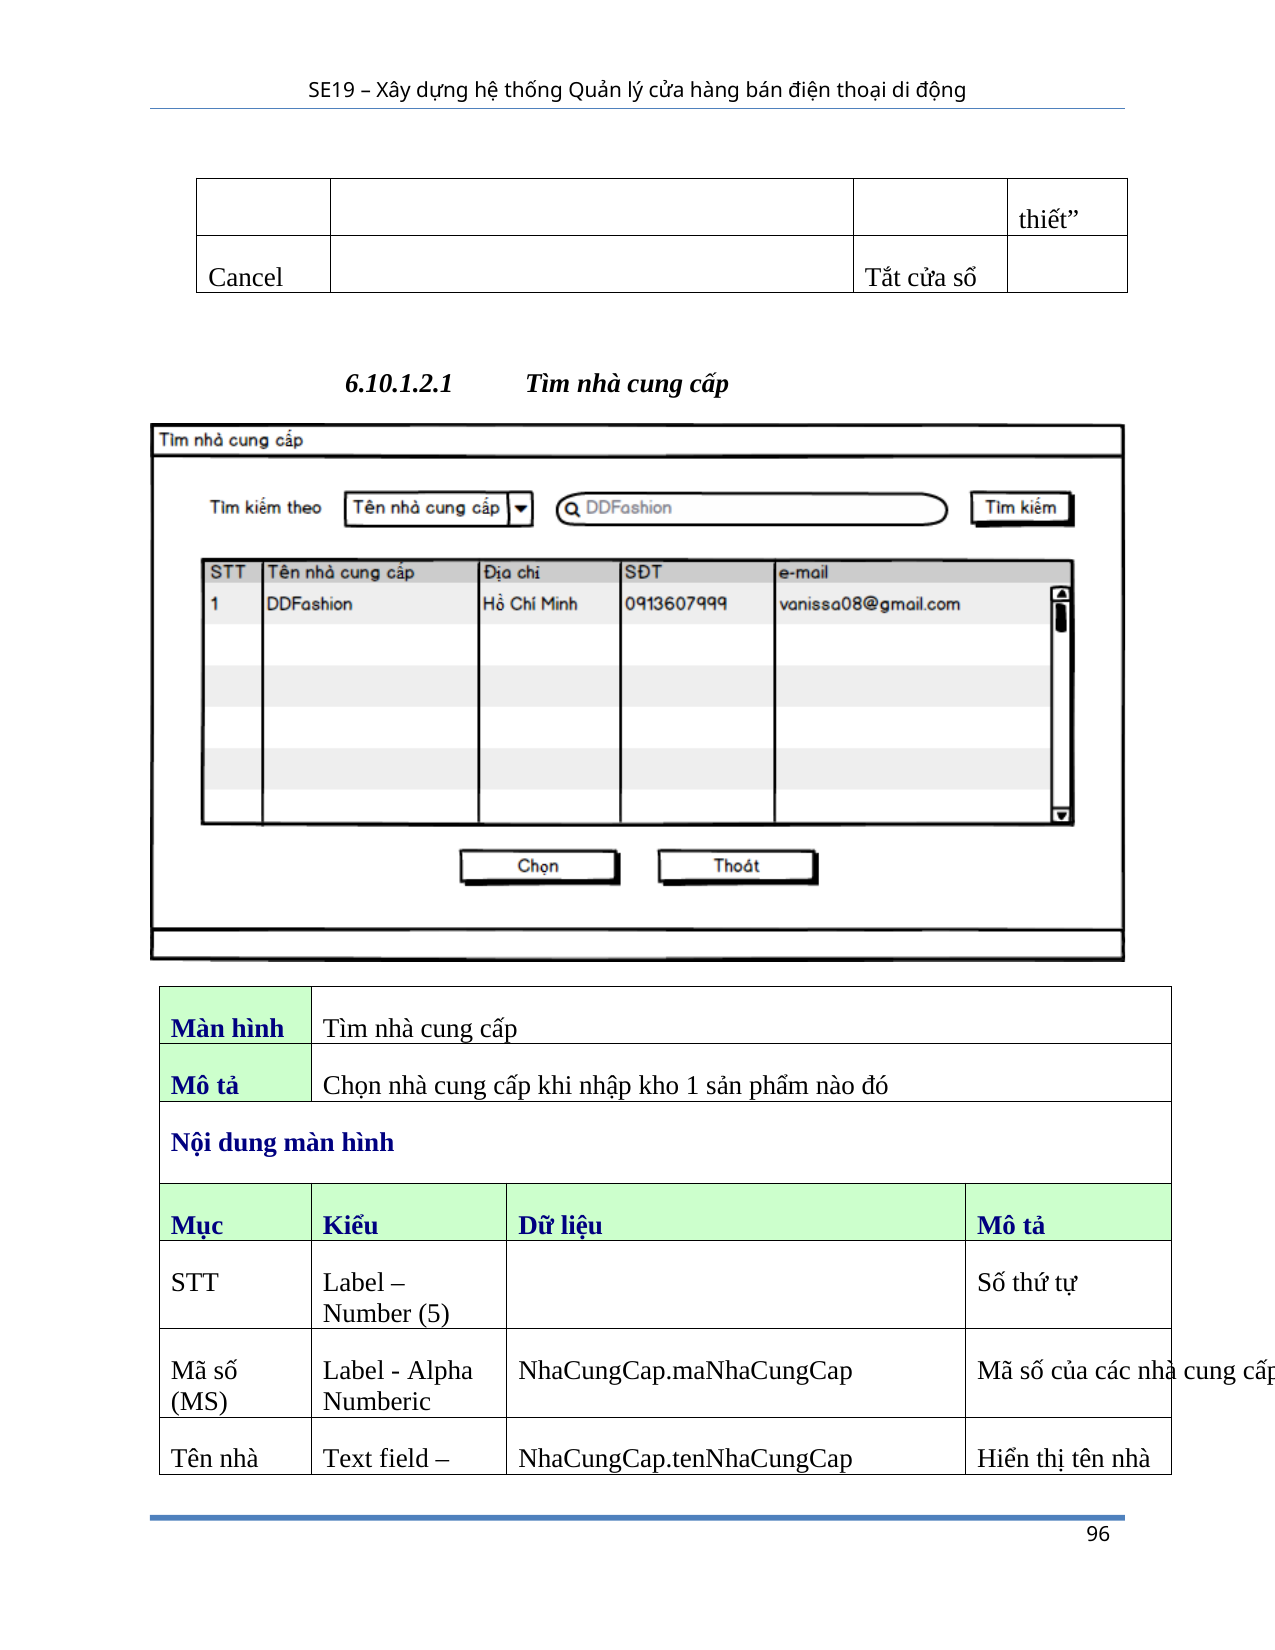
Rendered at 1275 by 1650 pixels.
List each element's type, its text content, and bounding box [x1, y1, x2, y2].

table_cell [507, 1241, 965, 1328]
picture [150, 423, 1125, 962]
table_cell Label - Alpha Numberic [312, 1329, 506, 1417]
table_cell Label – Number (5) [312, 1241, 506, 1328]
table_cell STT [160, 1241, 311, 1328]
table_cell Cancel [197, 236, 330, 292]
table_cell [1008, 179, 1127, 235]
table_cell Mã số (MS) [160, 1329, 311, 1417]
table_cell Kiểu [312, 1184, 506, 1240]
subtitle Tìm nhà cung cấp [345, 367, 1125, 398]
table_header Tìm nhà cung cấp [312, 987, 1171, 1043]
table_header Màn hình [160, 987, 311, 1043]
table_cell Dữ liệu [507, 1184, 965, 1240]
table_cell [331, 179, 853, 235]
table_cell [1008, 236, 1127, 292]
table_cell Mô tả [160, 1044, 311, 1101]
table_cell Tắt cửa sổ [854, 236, 1007, 292]
table_cell Mã số của các nhà cung cấp [966, 1329, 1171, 1417]
table_cell Chọn nhà cung cấp khi nhập kho 1 sản phẩm nào đó [312, 1044, 1171, 1101]
table_cell [331, 236, 853, 292]
table_cell Mô tả [966, 1184, 1171, 1240]
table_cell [312, 1418, 506, 1474]
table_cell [854, 179, 1007, 235]
table_cell NhaCungCap.maNhaCungCap [507, 1329, 965, 1417]
table_cell OK [197, 179, 330, 235]
table_cell Số thứ tự [966, 1241, 1171, 1328]
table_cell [966, 1418, 1171, 1474]
table_cell Nội dung màn hình [160, 1102, 1171, 1183]
table_cell Mục [160, 1184, 311, 1240]
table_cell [507, 1418, 965, 1474]
table_cell Tên nhà cung cấp [160, 1418, 311, 1474]
